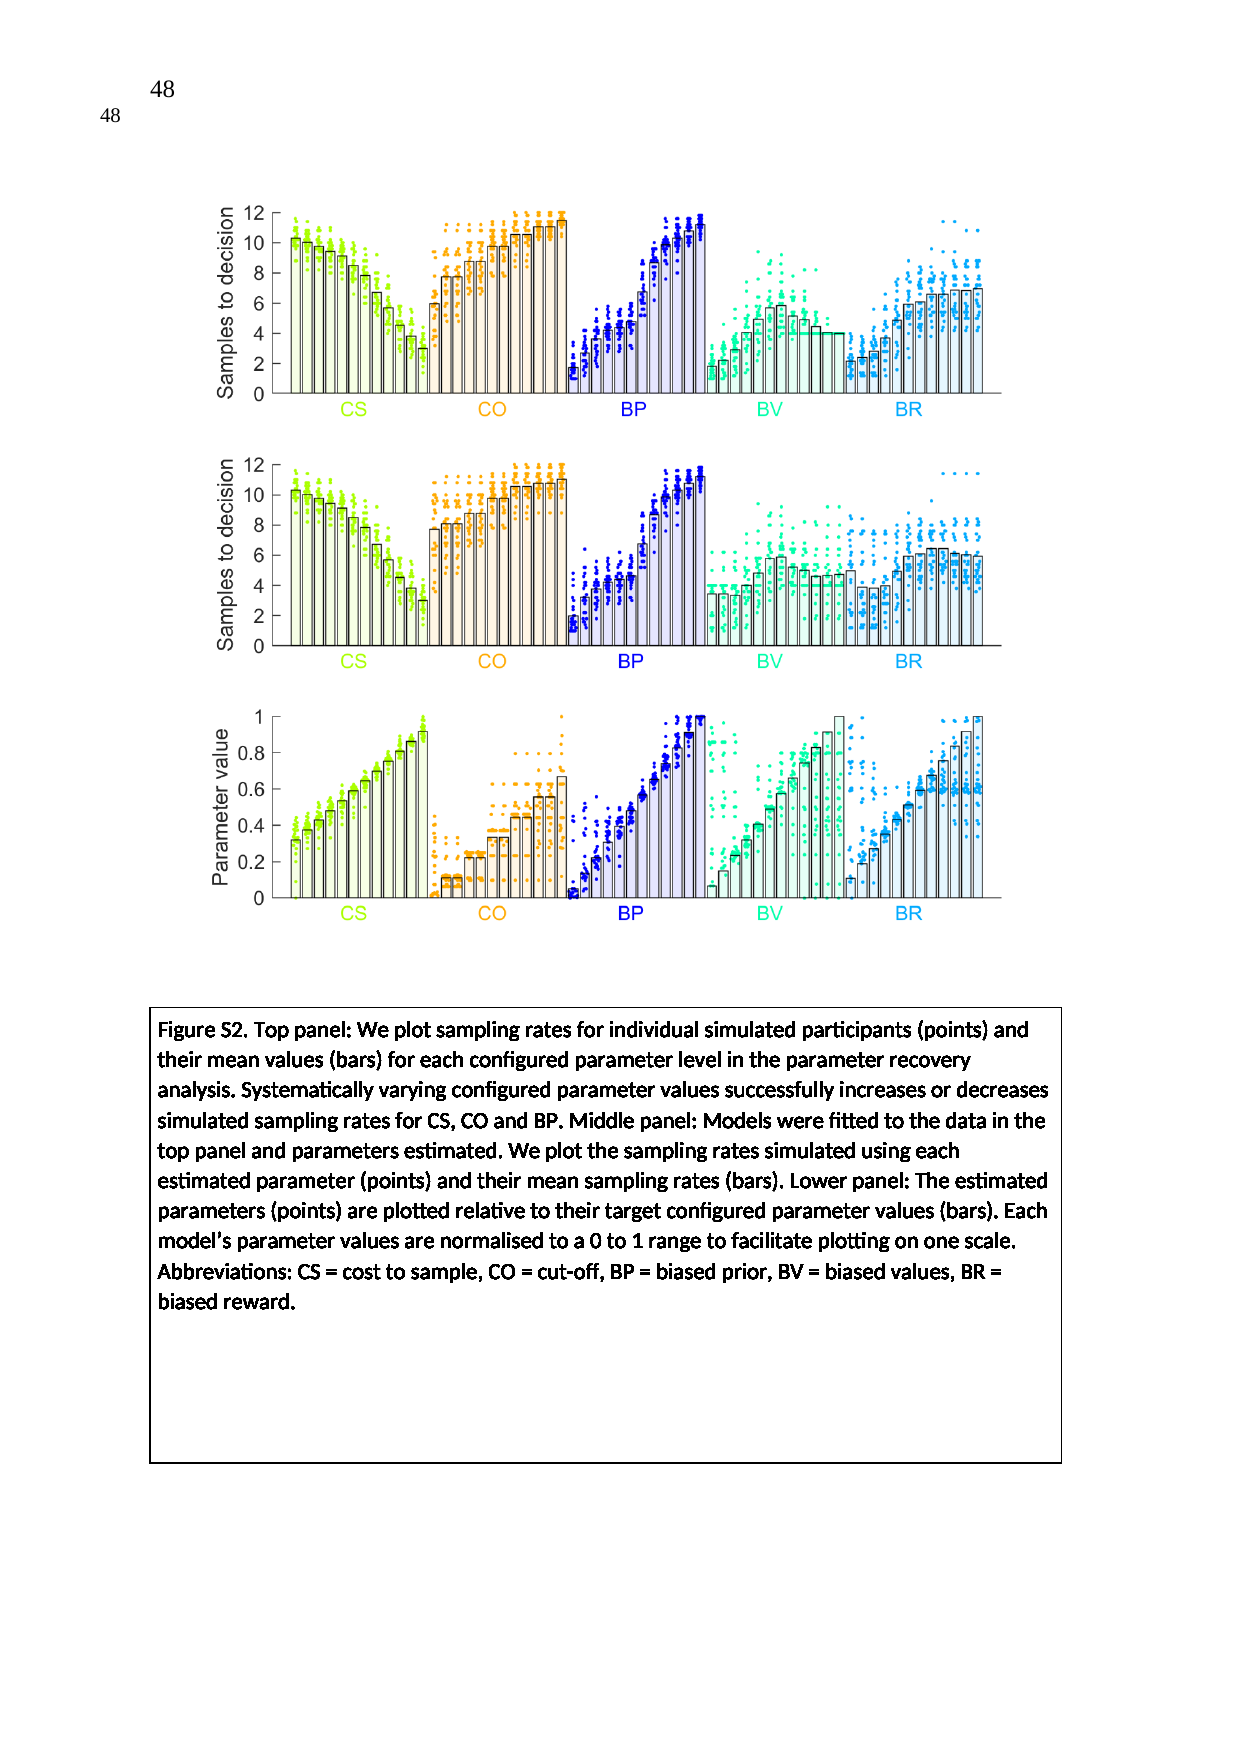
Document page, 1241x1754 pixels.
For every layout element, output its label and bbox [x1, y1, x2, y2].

picture [150, 149, 1090, 990]
